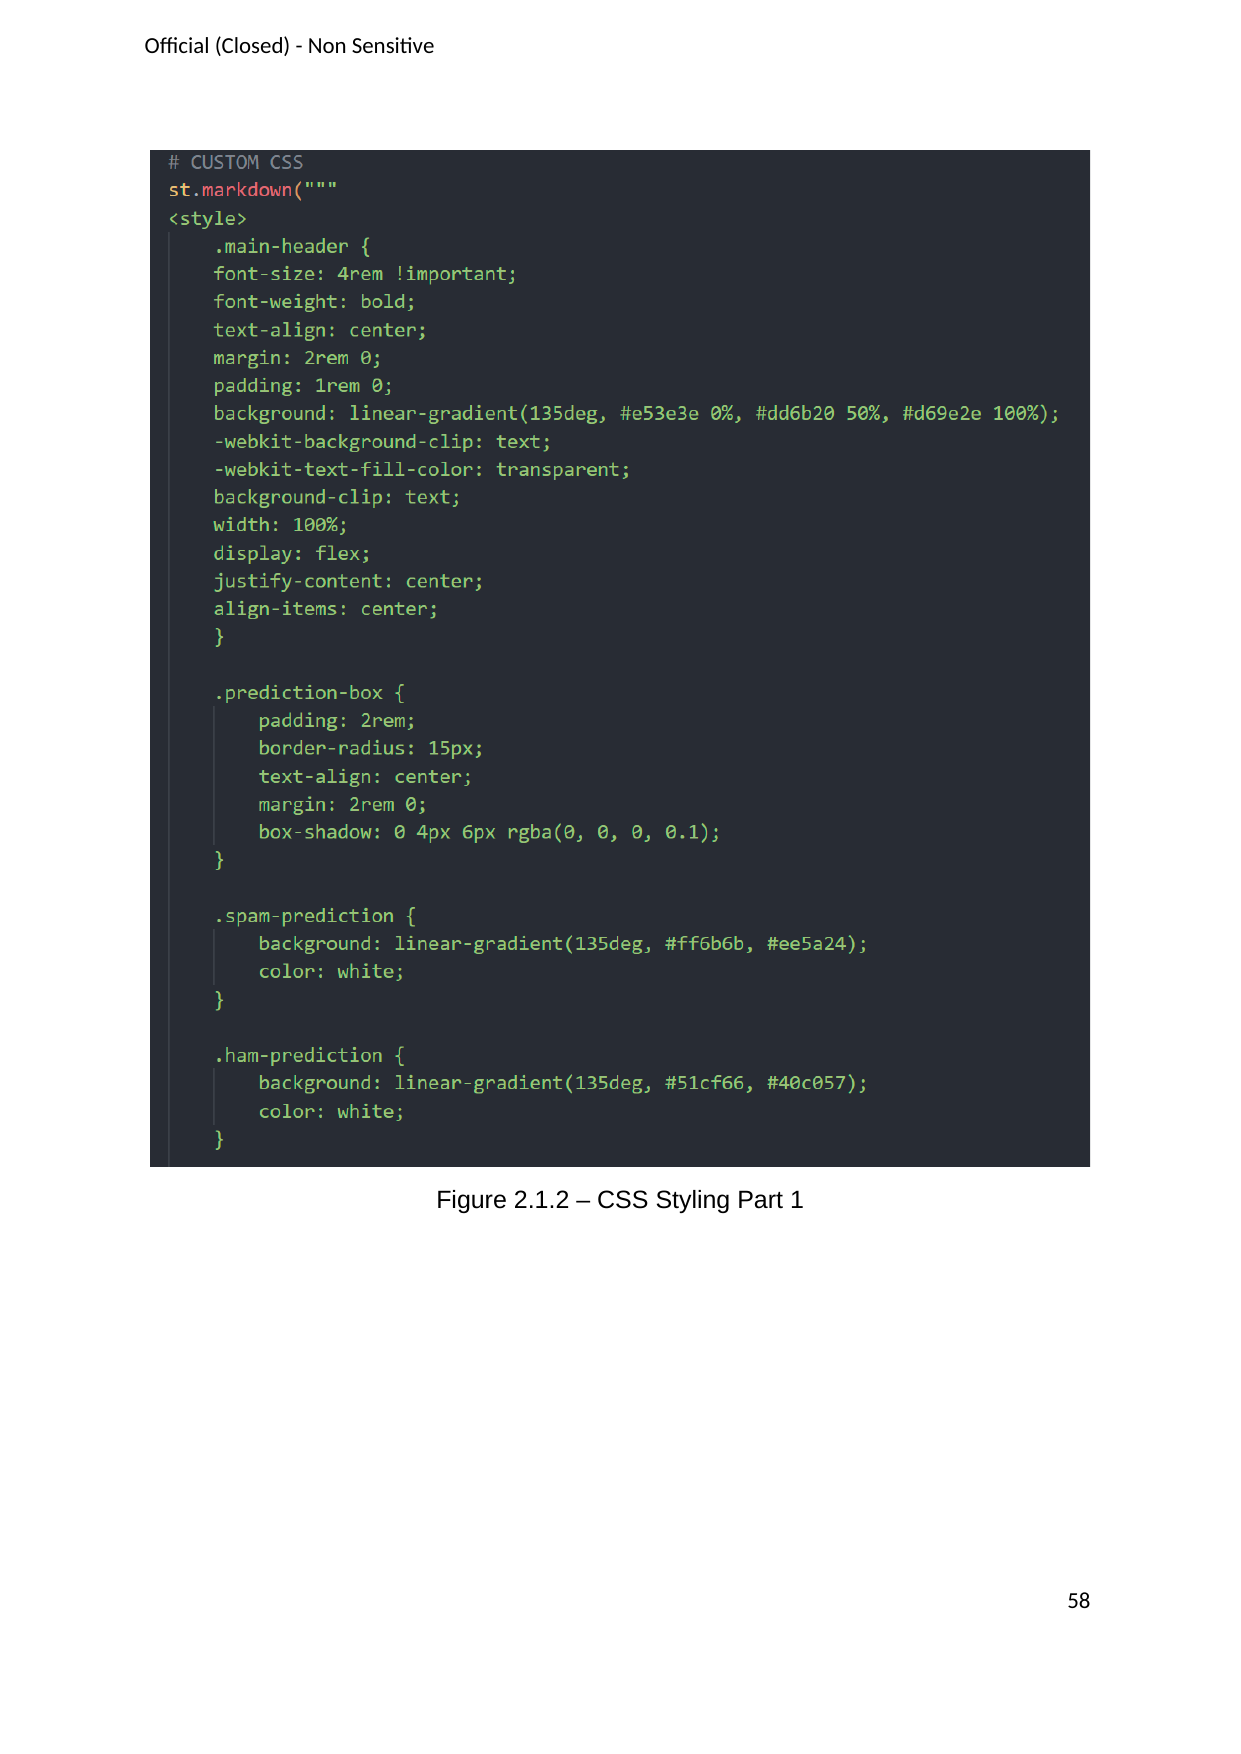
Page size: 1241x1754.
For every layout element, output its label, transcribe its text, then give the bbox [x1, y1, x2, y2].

picture [150, 150, 1091, 1167]
text Figure 2.1.2 – CSS Styling Part 1 [150, 1185, 1090, 1214]
